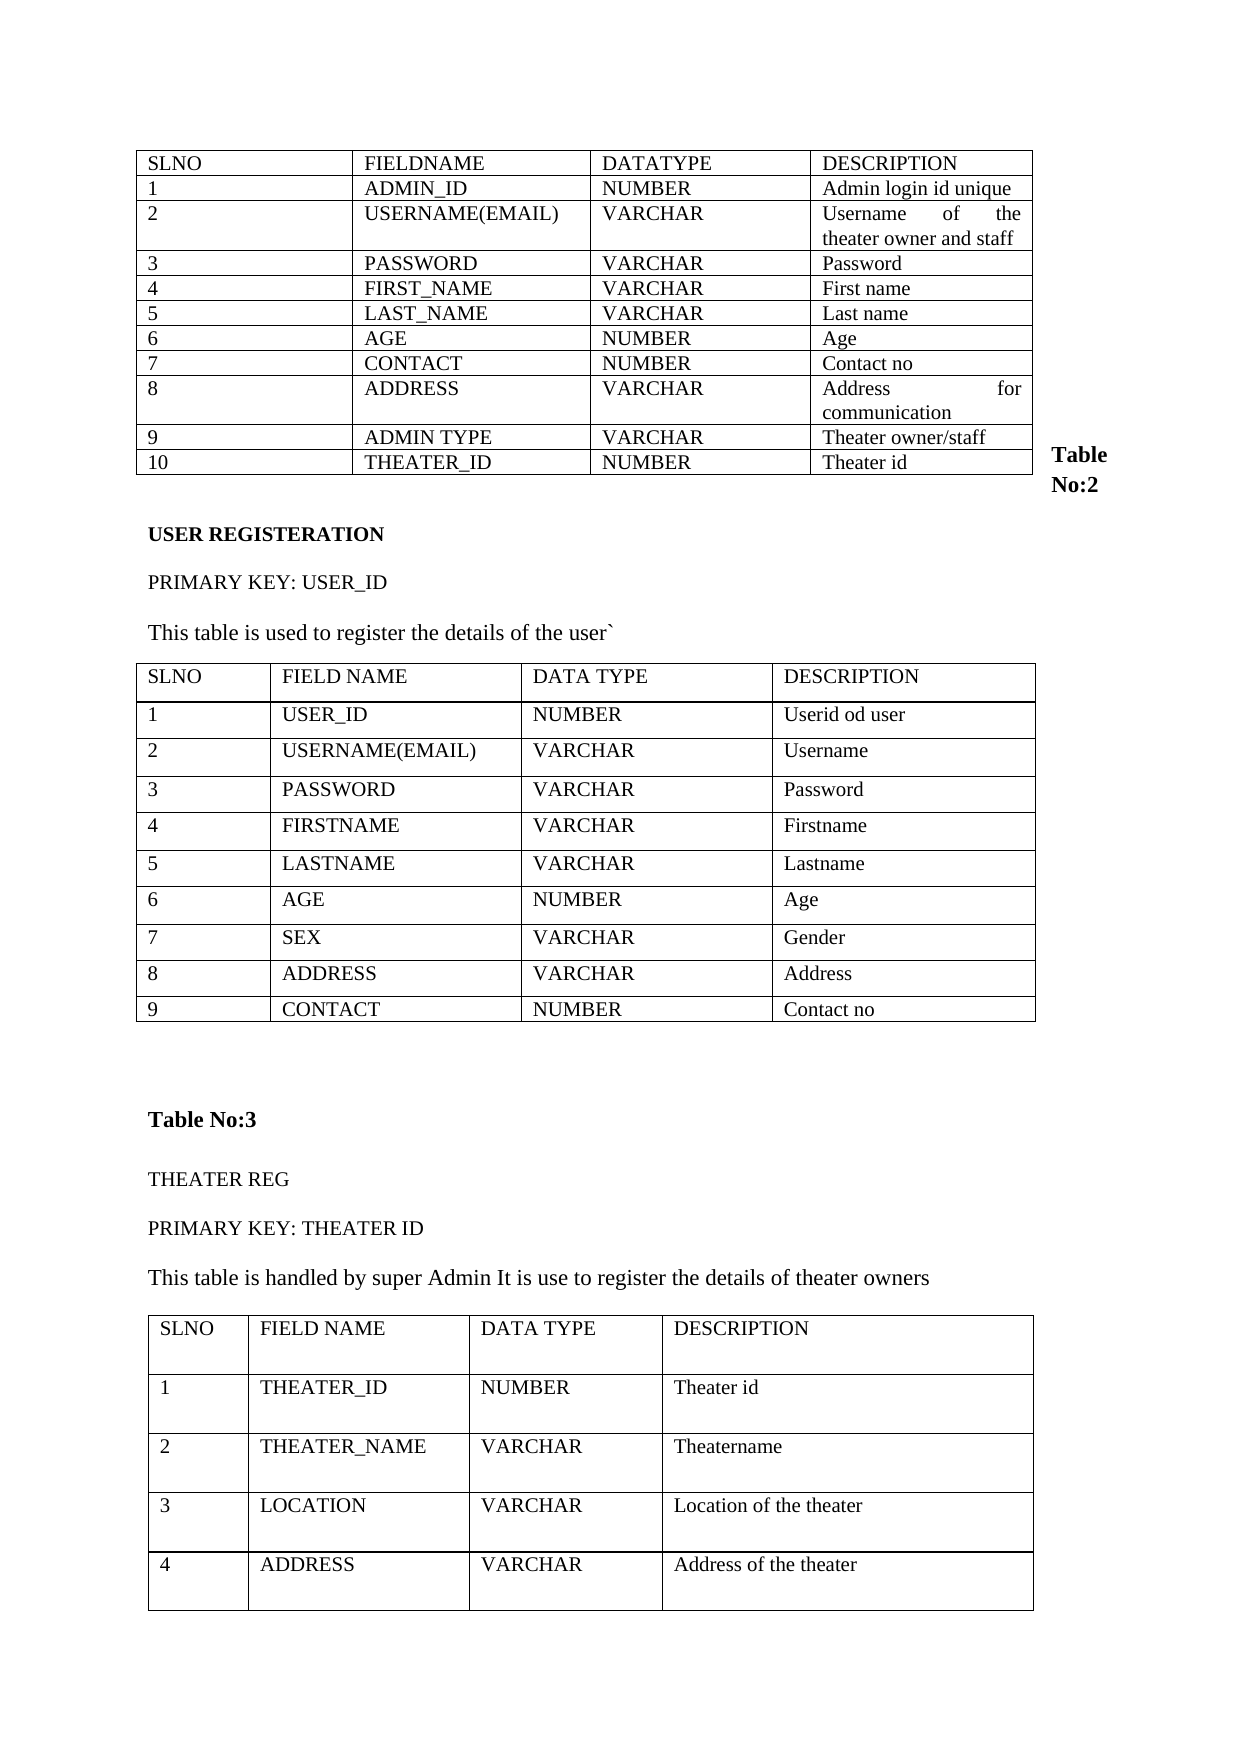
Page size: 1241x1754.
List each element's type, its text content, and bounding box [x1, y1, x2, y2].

table_cell 1 [149, 1375, 248, 1433]
table_cell 3 [137, 251, 352, 274]
table_cell THEATER_ID [353, 450, 590, 474]
table_cell ADDRESS [249, 1553, 469, 1610]
table_cell VARCHAR [470, 1434, 662, 1492]
table_cell NUMBER [522, 887, 772, 924]
table_header SLNO [137, 151, 352, 175]
table_cell NUMBER [522, 703, 772, 737]
table_cell Last name [811, 301, 1032, 325]
table_cell VARCHAR [591, 201, 810, 249]
table_cell THEATER_NAME [249, 1434, 469, 1492]
table_cell NUMBER [591, 176, 810, 200]
table_cell 8 [137, 961, 270, 996]
table_cell FIRST_NAME [353, 276, 590, 300]
table_cell VARCHAR [522, 961, 772, 996]
table_cell LOCATION [249, 1493, 469, 1551]
table_cell VARCHAR [470, 1493, 662, 1551]
table_cell VARCHAR [470, 1553, 662, 1610]
table_cell LAST_NAME [353, 301, 590, 325]
table_cell Theater id [811, 450, 1032, 474]
text Table No:3 [148, 1106, 1132, 1132]
table_cell First name [811, 276, 1032, 300]
table_cell ADDRESS [271, 961, 521, 996]
table_cell NUMBER [591, 351, 810, 375]
table_cell THEATER_ID [249, 1375, 469, 1433]
table_cell 4 [137, 813, 270, 850]
table_cell Userid od user [773, 703, 1035, 737]
table_cell Lastname [773, 851, 1035, 886]
table_cell VARCHAR [591, 425, 810, 449]
table_cell 5 [137, 851, 270, 886]
table_header DESCRIPTION [811, 151, 1032, 175]
table_cell Gender [773, 925, 1035, 960]
table_cell 2 [137, 739, 270, 776]
table_cell VARCHAR [591, 301, 810, 325]
table_cell 2 [149, 1434, 248, 1492]
table_cell 9 [137, 425, 352, 449]
table_cell PASSWORD [353, 251, 590, 274]
table_cell PASSWORD [271, 777, 521, 812]
table_cell 1 [137, 703, 270, 737]
table_cell VARCHAR [522, 813, 772, 850]
table_cell VARCHAR [522, 851, 772, 886]
table_cell USERNAME(EMAIL) [271, 739, 521, 776]
table_cell Theater owner/staff [811, 425, 1032, 449]
table_cell VARCHAR [591, 376, 810, 424]
table_cell LASTNAME [271, 851, 521, 886]
text Table No:2 [148, 441, 1132, 497]
table_cell NUMBER [470, 1375, 662, 1433]
table_cell NUMBER [522, 997, 772, 1021]
table_header DESCRIPTION [663, 1316, 1033, 1374]
table_cell ADMIN TYPE [353, 425, 590, 449]
table_cell Address [773, 961, 1035, 996]
table_cell 1 [137, 176, 352, 200]
table_cell 2 [137, 201, 352, 249]
table_cell Theater id [663, 1375, 1033, 1433]
table_cell Username [773, 739, 1035, 776]
table_cell AGE [271, 887, 521, 924]
table_cell 4 [137, 276, 352, 300]
table_cell 9 [137, 997, 270, 1021]
table_cell 7 [137, 925, 270, 960]
table_header DESCRIPTION [773, 664, 1035, 701]
table_cell 7 [137, 351, 352, 375]
table_cell 8 [137, 376, 352, 424]
table_header FIELD NAME [249, 1316, 469, 1374]
table_cell SEX [271, 925, 521, 960]
table_cell Username of the theater owner and staff [811, 201, 1032, 249]
table_cell Password [811, 251, 1032, 274]
table_cell VARCHAR [522, 777, 772, 812]
table_cell Firstname [773, 813, 1035, 850]
text PRIMARY KEY: THEATER ID [148, 1216, 1132, 1240]
table_cell 3 [137, 777, 270, 812]
table_header DATA TYPE [470, 1316, 662, 1374]
table_cell Address for communication [811, 376, 1032, 424]
table_cell 6 [137, 887, 270, 924]
text This table is handled by super Admin It is use to register the details of theater owners [148, 1264, 1132, 1290]
table_cell Contact no [811, 351, 1032, 375]
text PRIMARY KEY: USER_ID [148, 570, 1132, 594]
table_header SLNO [149, 1316, 248, 1374]
table_cell VARCHAR [522, 739, 772, 776]
table_cell 10 [137, 450, 352, 474]
table_cell Admin login id unique [811, 176, 1032, 200]
table_cell ADMIN_ID [353, 176, 590, 200]
table_cell USER_ID [271, 703, 521, 737]
table_cell FIRSTNAME [271, 813, 521, 850]
table_cell CONTACT [353, 351, 590, 375]
table_cell VARCHAR [522, 925, 772, 960]
table_cell Password [773, 777, 1035, 812]
table_cell Location of the theater [663, 1493, 1033, 1551]
table_cell Theatername [663, 1434, 1033, 1492]
table_cell 4 [149, 1553, 248, 1610]
table_cell CONTACT [271, 997, 521, 1021]
table_cell USERNAME(EMAIL) [353, 201, 590, 249]
table_cell NUMBER [591, 326, 810, 350]
table_cell VARCHAR [591, 251, 810, 274]
table_header DATA TYPE [522, 664, 772, 701]
table_cell Contact no [773, 997, 1035, 1021]
text USER REGISTERATION [148, 522, 1132, 546]
table_header SLNO [137, 664, 270, 701]
text THEATER REG [148, 1167, 1132, 1191]
table_cell AGE [353, 326, 590, 350]
table_cell 5 [137, 301, 352, 325]
table_header FIELD NAME [271, 664, 521, 701]
table_header DATATYPE [591, 151, 810, 175]
table_header FIELDNAME [353, 151, 590, 175]
text This table is used to register the details of the user` [148, 619, 1132, 645]
table_cell Age [773, 887, 1035, 924]
table_cell Age [811, 326, 1032, 350]
table_cell NUMBER [591, 450, 810, 474]
table_cell 3 [149, 1493, 248, 1551]
table_cell VARCHAR [591, 276, 810, 300]
table_cell Address of the theater [663, 1553, 1033, 1610]
table_cell ADDRESS [353, 376, 590, 424]
table_cell 6 [137, 326, 352, 350]
